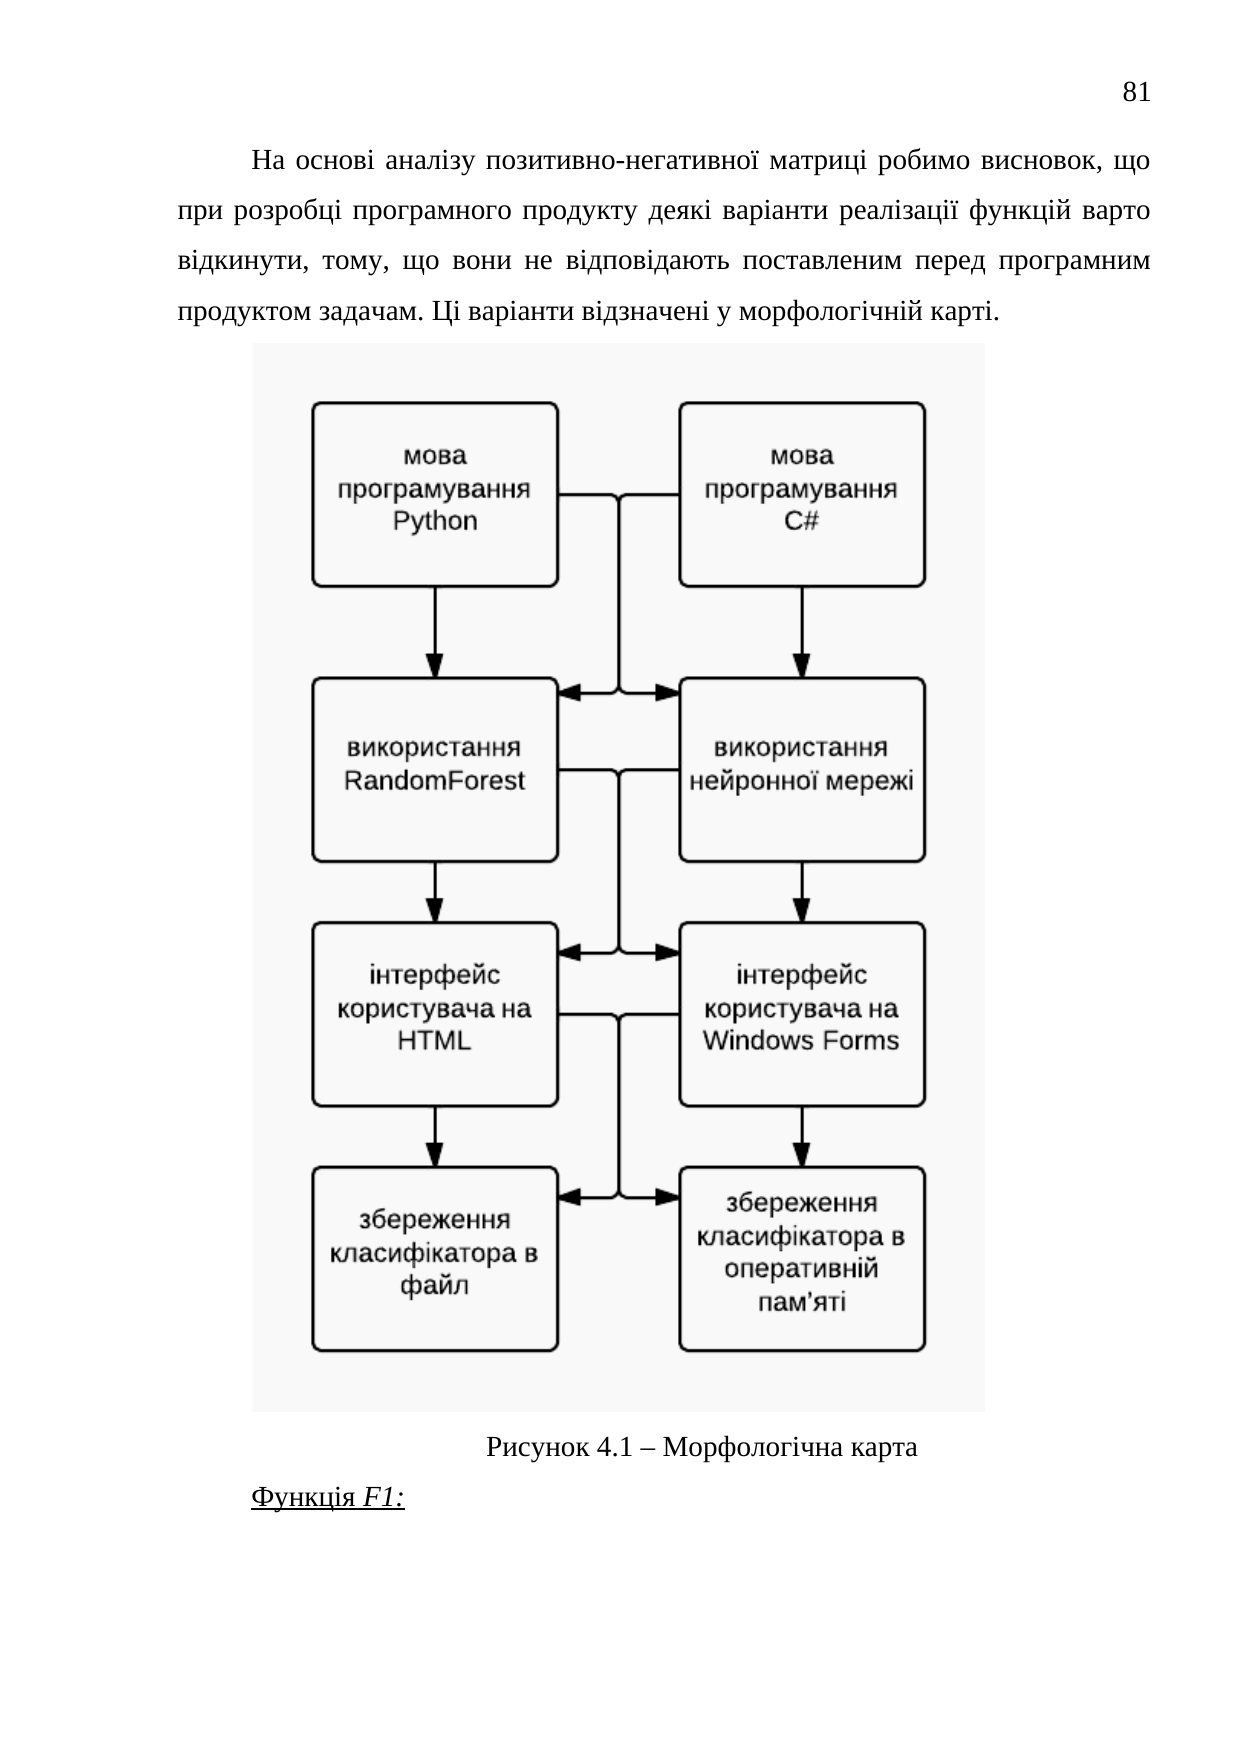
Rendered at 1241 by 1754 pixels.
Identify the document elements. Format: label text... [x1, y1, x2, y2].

text Рисунок 4.1 – Морфологічна карта [177, 1429, 1152, 1462]
text Функція F1: [177, 1479, 1152, 1513]
picture [252, 343, 986, 1412]
text На основі аналізу позитивно-негативної матриці робимо висновок, що при розробці програмного продукту деякі варіанти реалізації функцій варто відкинути, тому, що вони не відповідають поставленим перед програмним продуктом задачам. Ці варіанти відзначені у морфологічній карті. [177, 142, 1152, 326]
